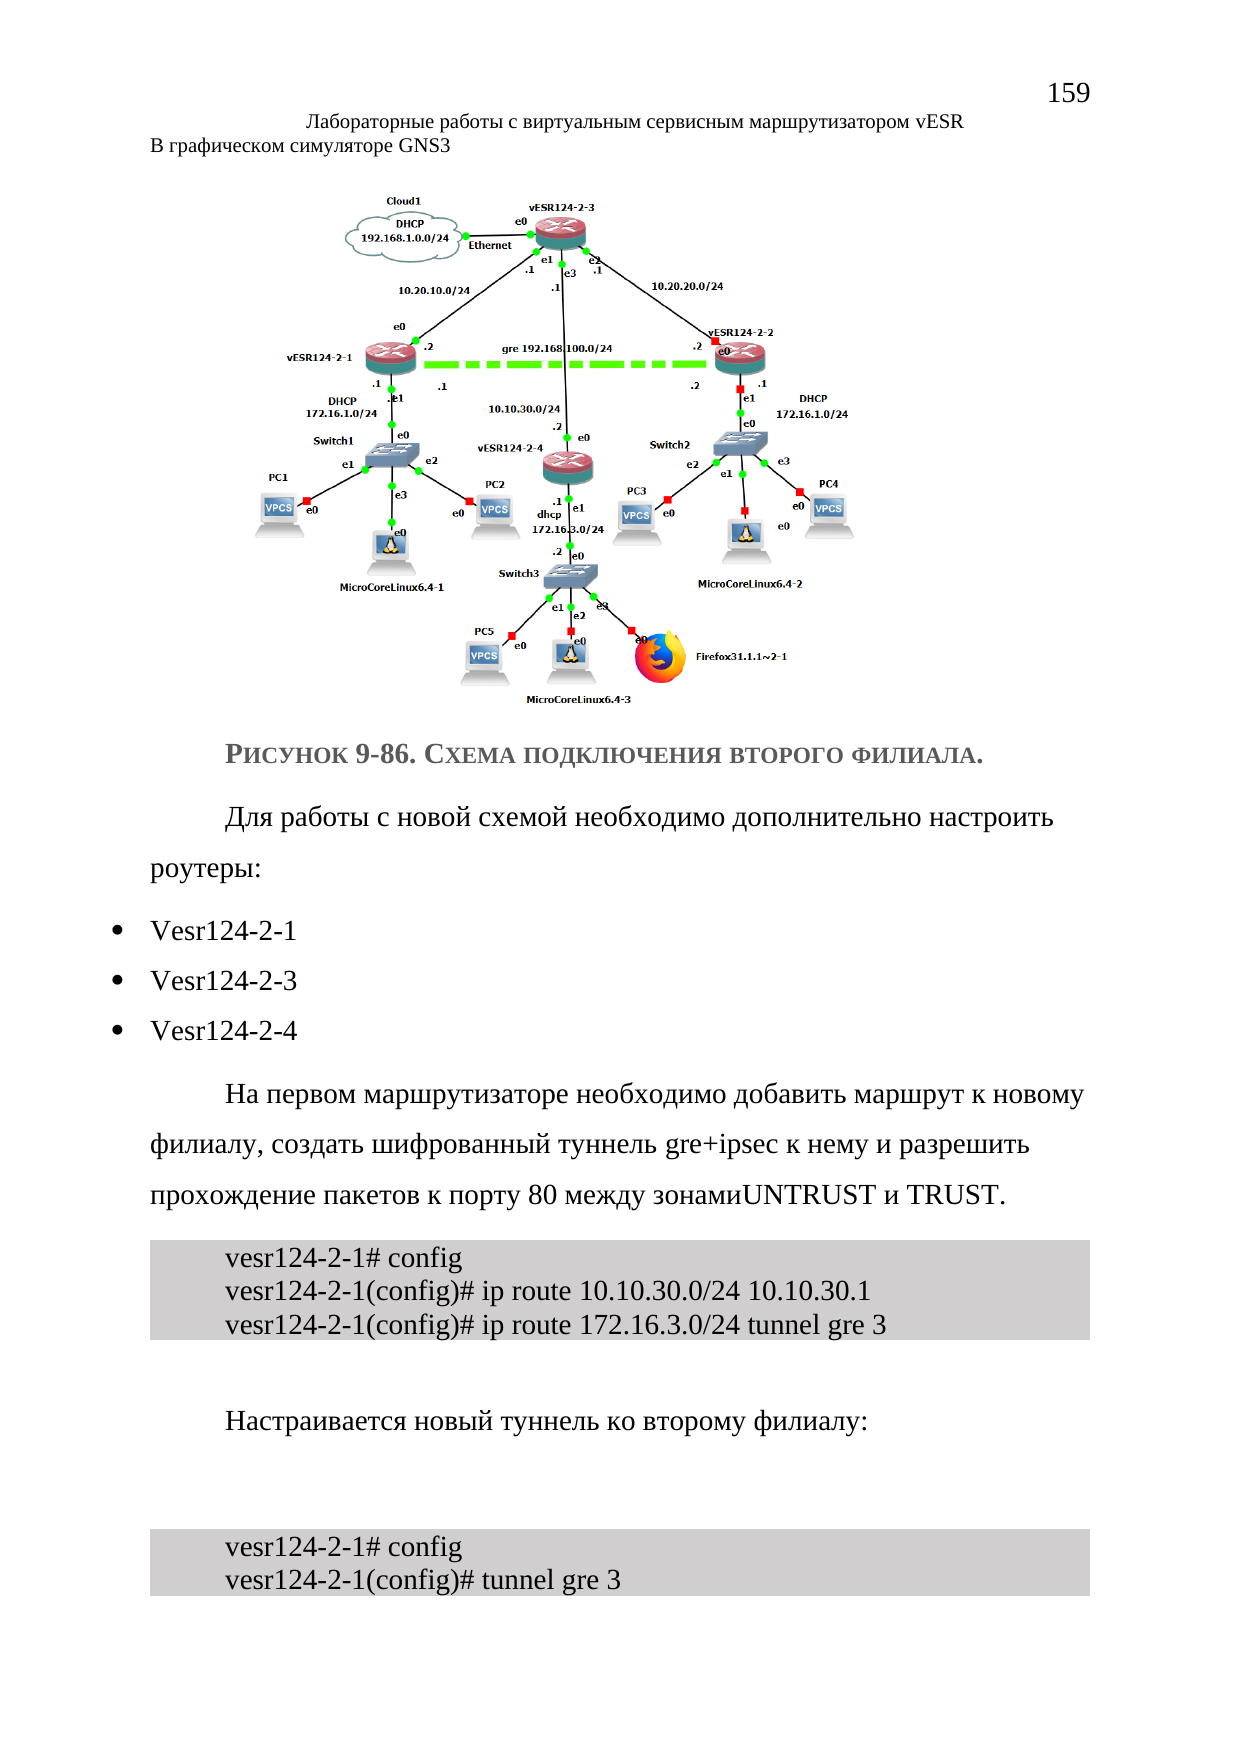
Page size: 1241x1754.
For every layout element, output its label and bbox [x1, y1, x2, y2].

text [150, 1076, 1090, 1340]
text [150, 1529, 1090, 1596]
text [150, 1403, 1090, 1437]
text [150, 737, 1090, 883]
picture [225, 190, 934, 708]
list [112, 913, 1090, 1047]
